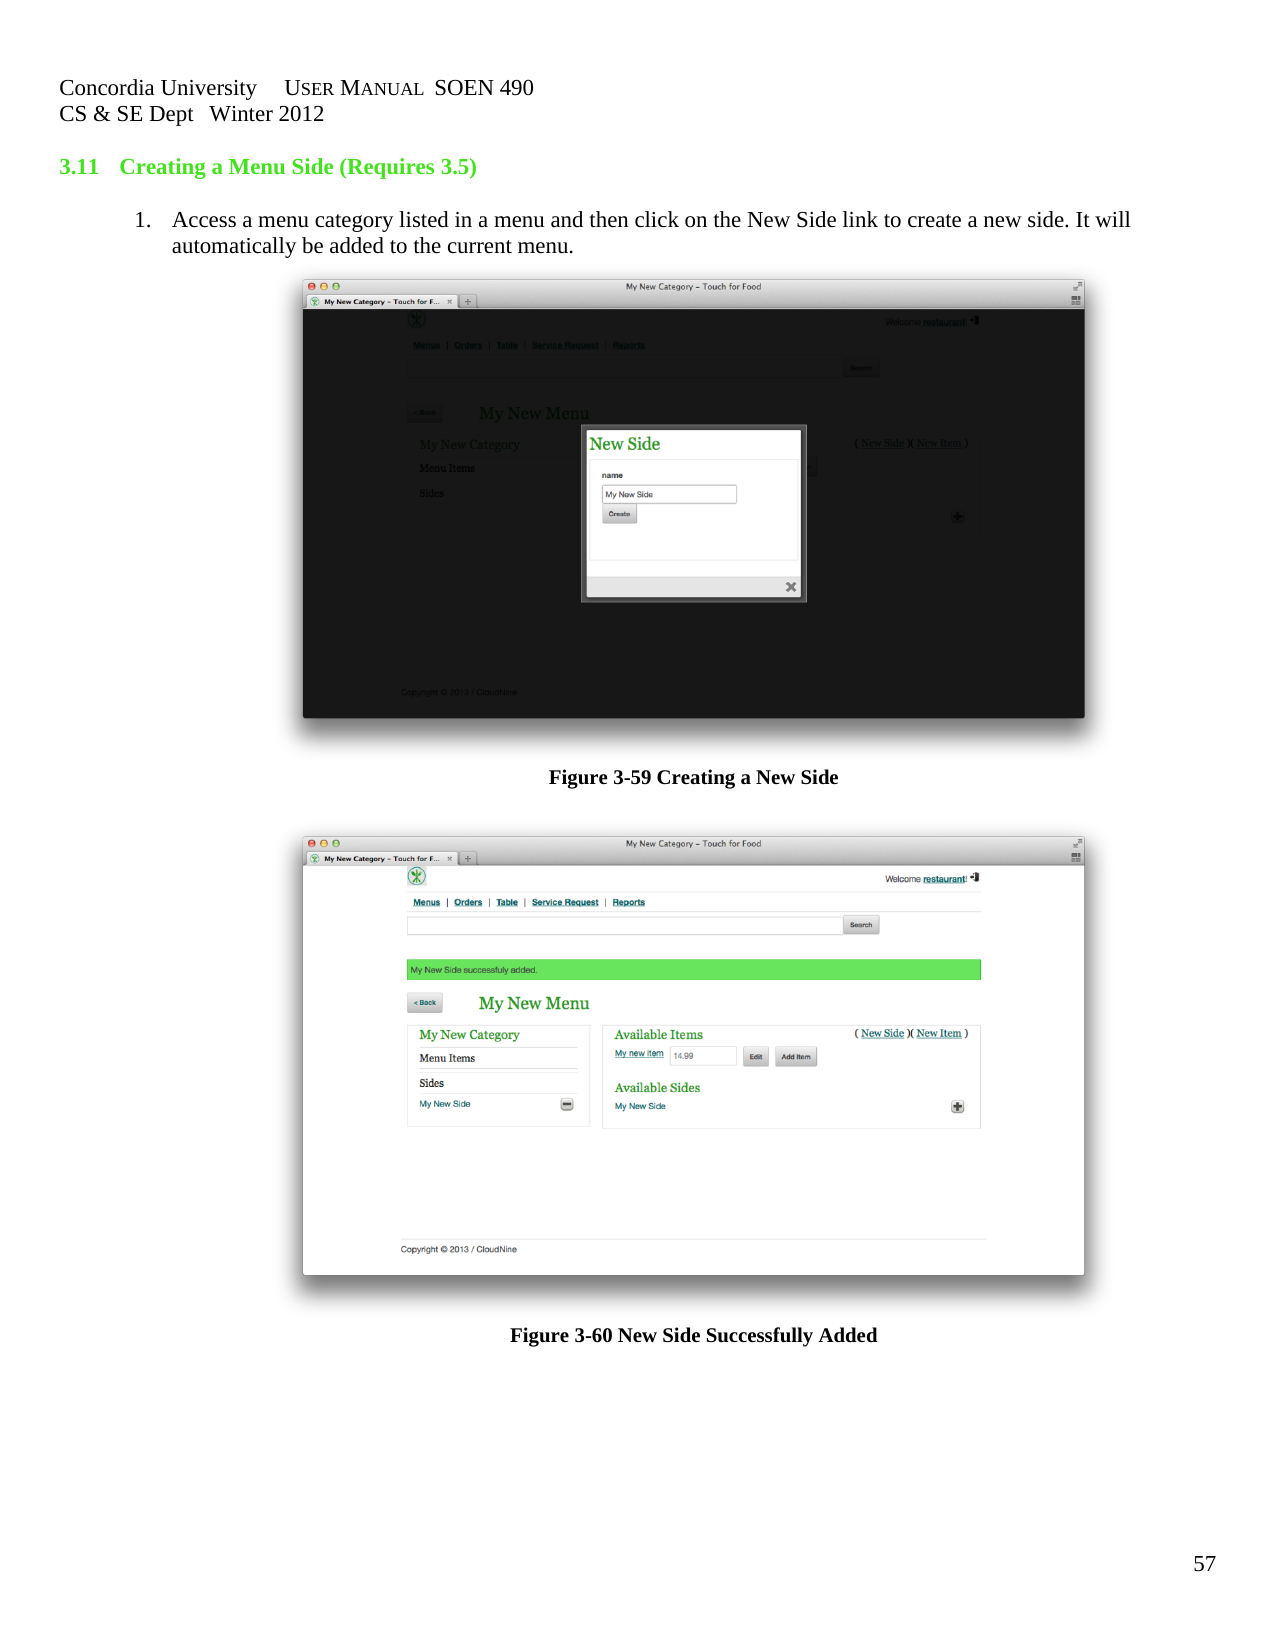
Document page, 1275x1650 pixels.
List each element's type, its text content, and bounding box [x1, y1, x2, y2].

picture [268, 815, 1119, 1323]
subtitle Creating a Menu Side (Requires 3.5) [59, 153, 1216, 179]
picture [268, 258, 1119, 766]
list Access a menu category listed in a menu and then click on the New Side link to create a new side. It will automatically be added to the current menu. [134, 206, 1216, 258]
